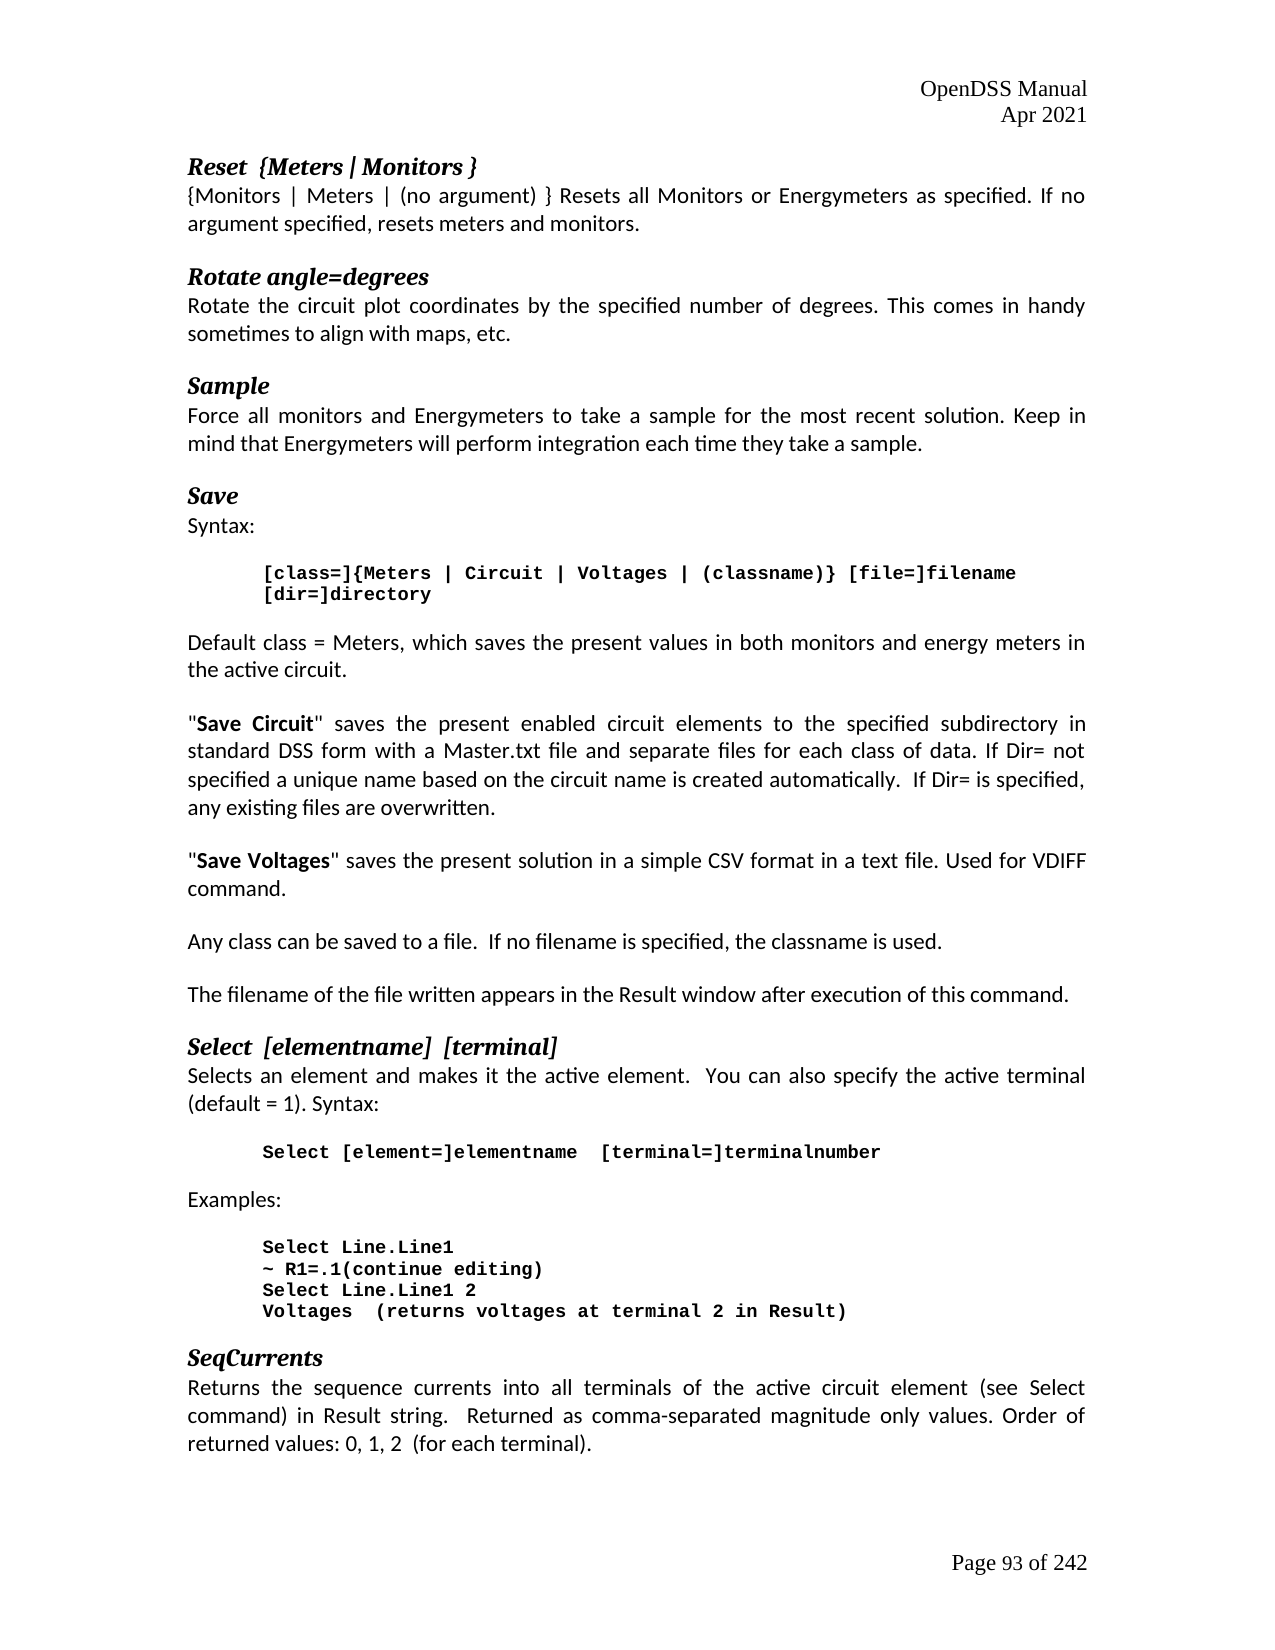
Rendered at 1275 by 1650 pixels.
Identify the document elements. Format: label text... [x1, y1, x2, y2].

text "Save Circuit" saves the present enabled circuit elements to the specified subdirectory in standard DSS form with a Master.txt file and separate files for each class of data. If Dir= not specified a unique name based on the circuit name is created automatically. If Dir= is specified, any existing files are overwritten. [187, 709, 1087, 821]
text Voltages (returns voltages at terminal 2 in Result) [262, 1302, 1087, 1323]
subtitle Save [187, 482, 1087, 511]
text ~ R1=.1(continue editing) [262, 1259, 1087, 1281]
text Examples: [187, 1185, 1087, 1213]
text Select [element=]elementname [terminal=]terminalnumber [262, 1143, 1087, 1164]
text Rotate the circuit plot coordinates by the specified number of degrees. This comes in handy sometimes to align with maps, etc. [187, 291, 1087, 347]
text Returns the sequence currents into all terminals of the active circuit element (see Select command) in Result string. Returned as comma-separated magnitude only values. Order of returned values: 0, 1, 2 (for each terminal). [187, 1373, 1087, 1457]
text The filename of the file written appears in the Result window after execution of this command. [187, 980, 1087, 1008]
text Any class can be saved to a file. If no filename is specified, the classname is used. [187, 927, 1087, 955]
text Default class = Meters, which saves the present values in both monitors and energy meters in the active circuit. [187, 628, 1087, 684]
text "Save Voltages" saves the present solution in a simple CSV format in a text file. Used for VDIFF command. [187, 846, 1087, 902]
text {Monitors | Meters | (no argument) } Resets all Monitors or Energymeters as specified. If no argument specified, resets meters and monitors. [187, 181, 1087, 237]
text Syntax: [187, 511, 1087, 539]
subtitle Select [elementname] [terminal] [187, 1033, 1087, 1062]
subtitle Reset {Meters | Monitors } [187, 153, 1087, 181]
text [class=]{Meters | Circuit | Voltages | (classname)} [file=]filename [dir=]directory [262, 564, 1087, 606]
text Selects an element and makes it the active element. You can also specify the active terminal (default = 1). Syntax: [187, 1062, 1087, 1118]
subtitle Rotate angle=degrees [187, 262, 1087, 291]
subtitle Sample [187, 372, 1087, 401]
text Select Line.Line1 2 [262, 1281, 1087, 1302]
text Select Line.Line1 [262, 1238, 1087, 1259]
subtitle SeqCurrents [187, 1344, 1087, 1373]
text Force all monitors and Energymeters to take a sample for the most recent solution. Keep in mind that Energymeters will perform integration each time they take a sample. [187, 401, 1087, 457]
